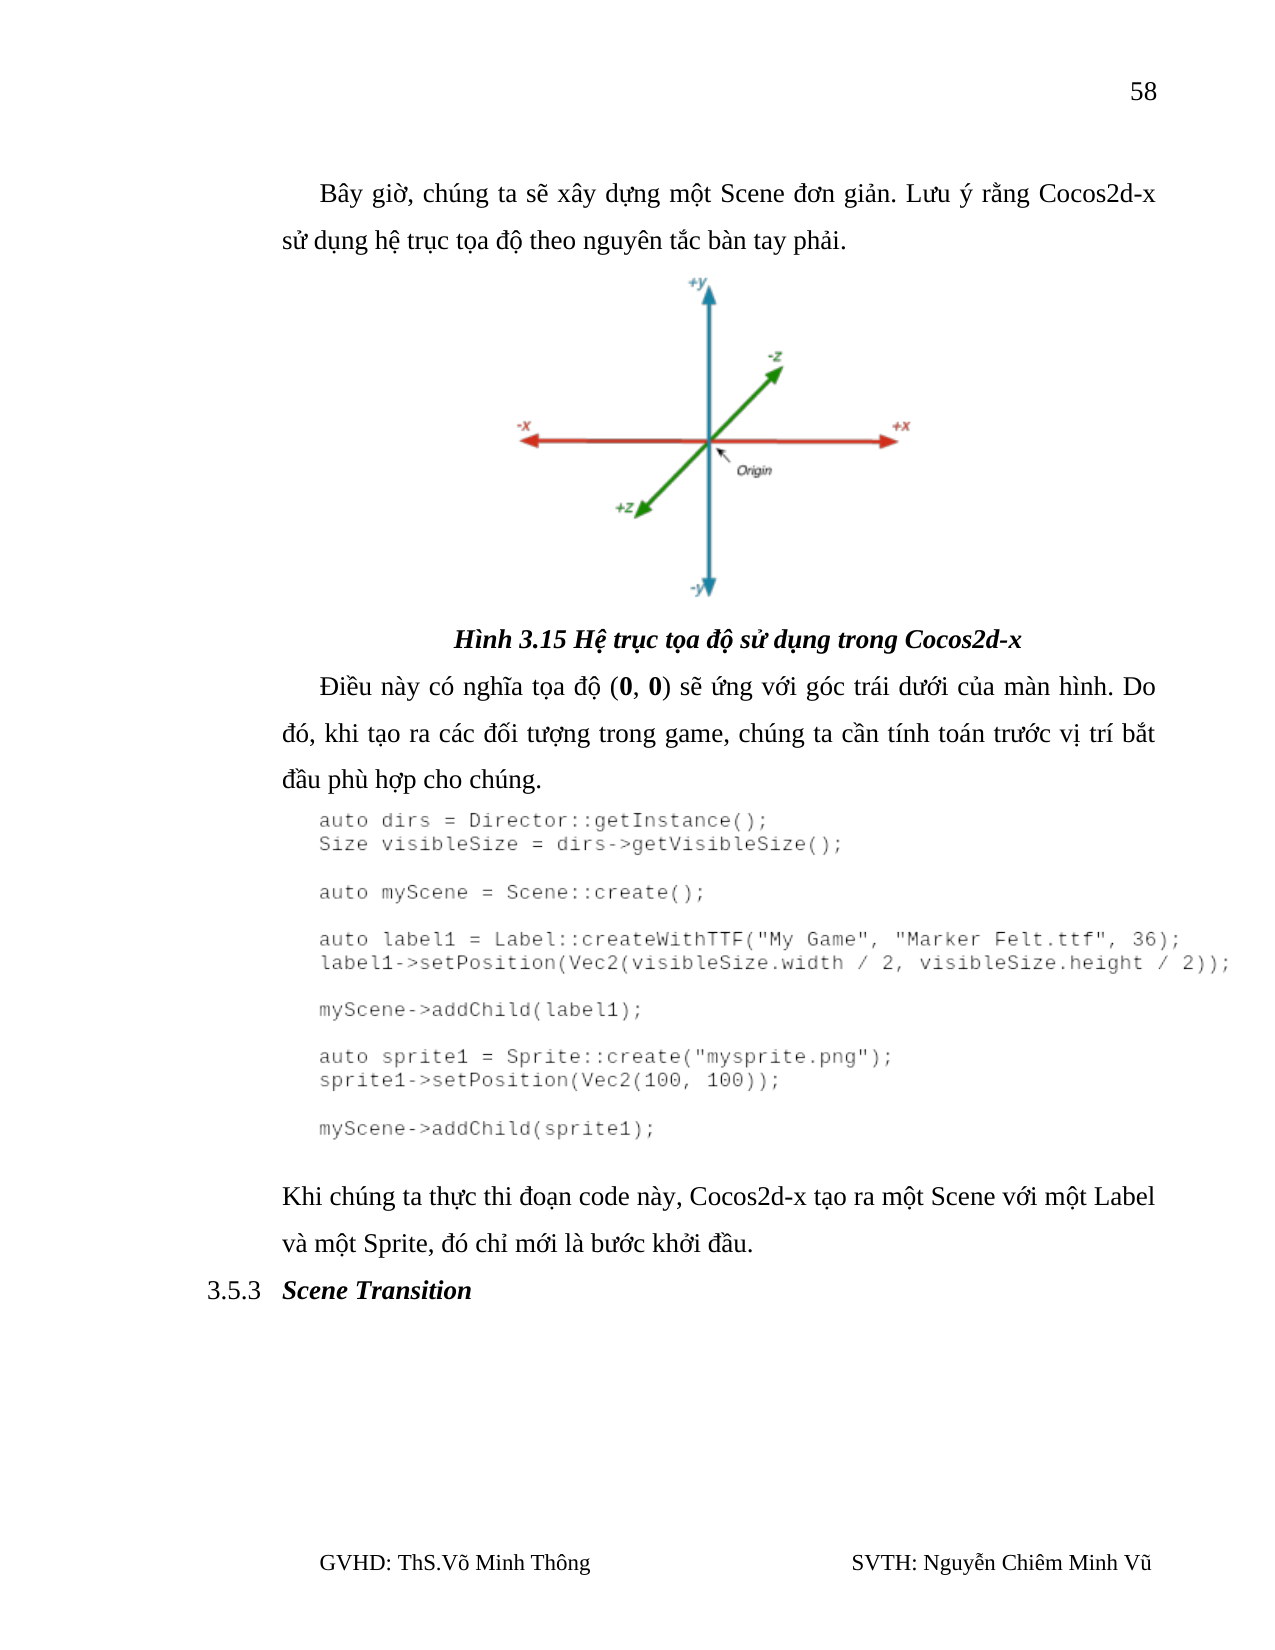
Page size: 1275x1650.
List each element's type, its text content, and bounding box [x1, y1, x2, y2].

text Khi chúng ta thực thi đoạn code này, Cocos2d-x tạo ra một Scene với một Label và một Sprite, đó chỉ mới là bước khởi đầu. [282, 810, 1157, 1258]
text Điều này có nghĩa tọa độ (0, 0) sẽ ứng với góc trái dưới của màn hình. Do đó, khi tạo ra các đối tượng trong game, chúng ta cần tính toán trước vị trí bắt đầu phù hợp cho chúng. [282, 670, 1157, 795]
picture [514, 270, 924, 608]
subtitle Scene Transition [207, 1274, 1157, 1305]
subtitle Hình 3.15 Hệ trục tọa độ sử dụng trong Cocos2d-x [282, 623, 1157, 655]
text Bây giờ, chúng ta sẽ xây dựng một Scene đơn giản. Lưu ý rằng Cocos2d-x sử dụng hệ trục tọa độ theo nguyên tắc bàn tay phải. [282, 177, 1157, 255]
